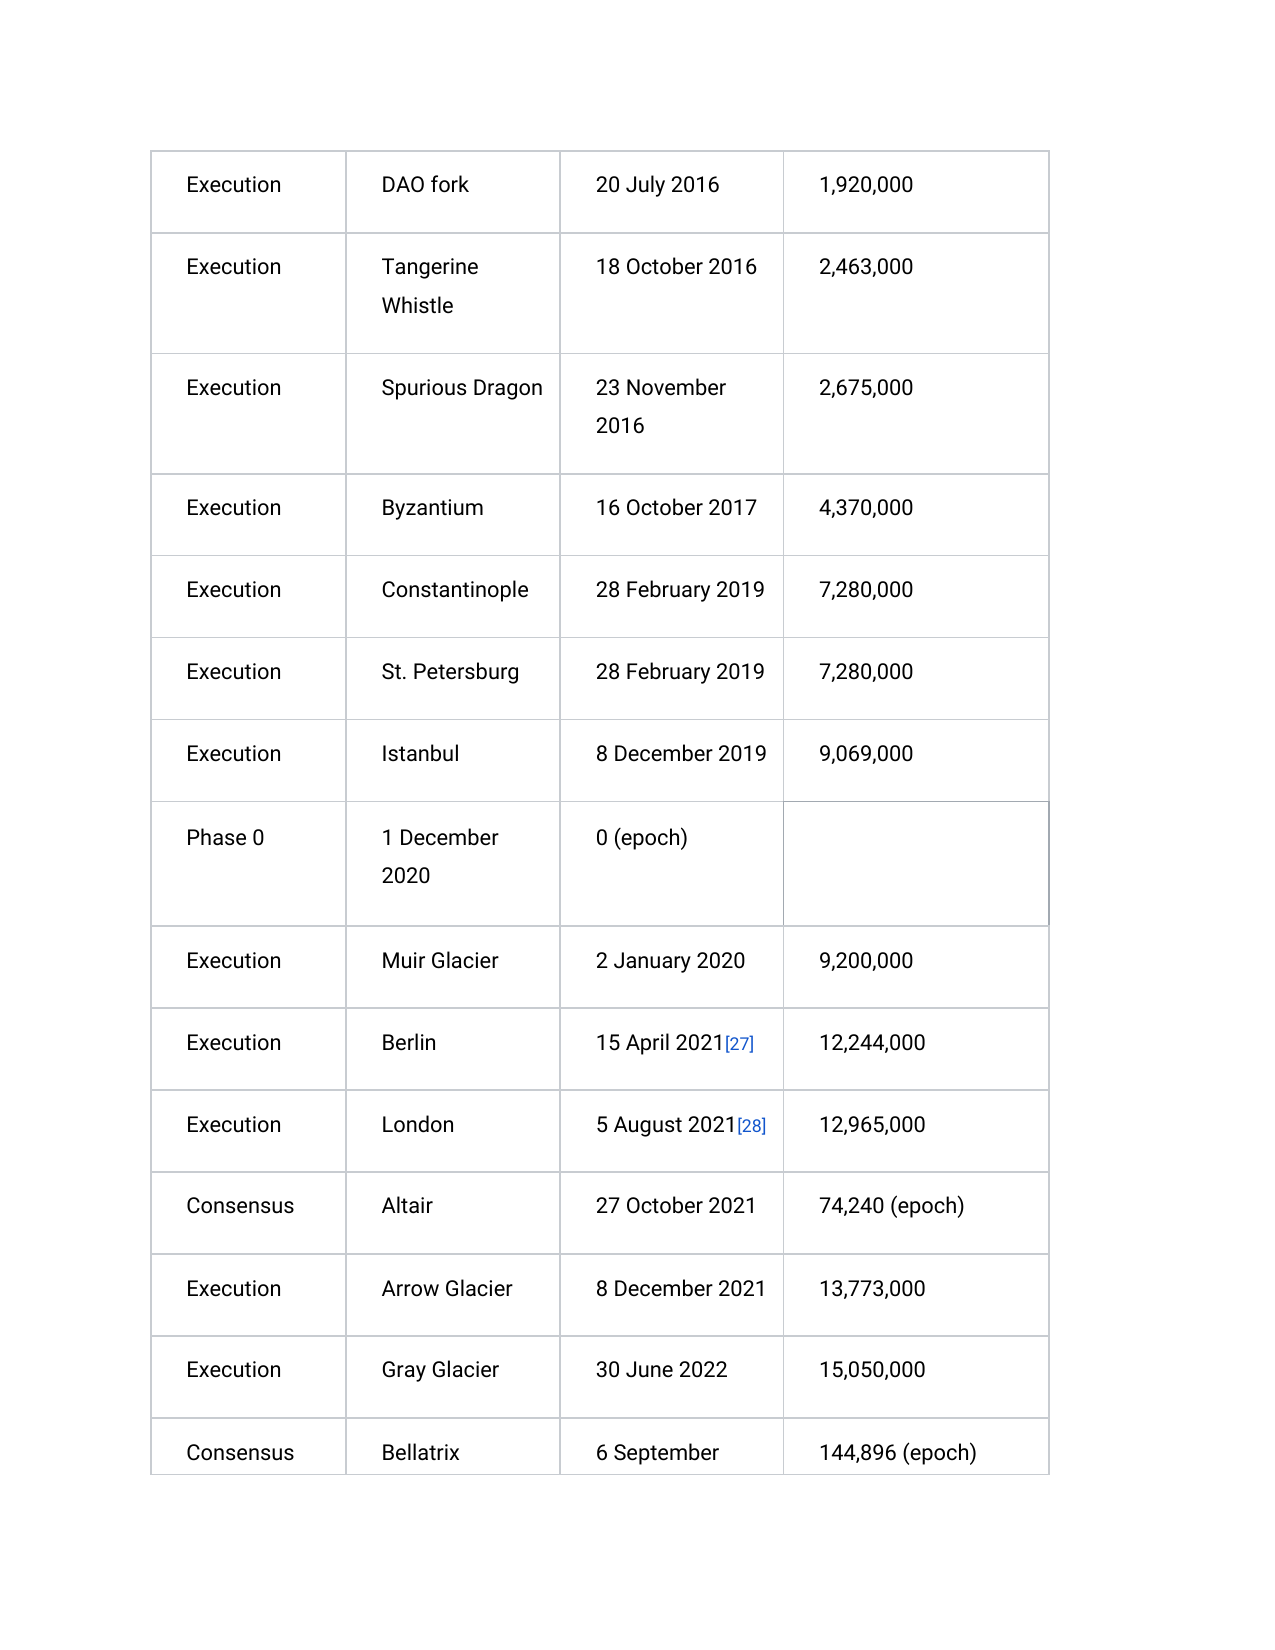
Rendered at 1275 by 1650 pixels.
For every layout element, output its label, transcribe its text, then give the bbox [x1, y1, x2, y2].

table_cell 13,773,000 [784, 1255, 1048, 1335]
table_cell 27 October 2021 [561, 1173, 783, 1253]
table_cell 15 April 2021[27] [561, 1009, 783, 1089]
table_cell Consensus [152, 1173, 345, 1253]
table_cell Execution [152, 475, 345, 555]
table_cell 18 October 2016 [561, 234, 783, 352]
table_cell Bellatrix [347, 1419, 559, 1473]
table_cell 8 December 2019 [561, 720, 783, 801]
table_cell 1,920,000 [784, 152, 1048, 232]
table_cell 2 January 2020 [561, 927, 783, 1007]
table_cell Execution [152, 1255, 345, 1335]
table_cell 15,050,000 [784, 1337, 1048, 1417]
table_cell Execution [152, 234, 345, 352]
table_cell Phase 0 [152, 802, 345, 925]
table_cell Constantinople [347, 556, 559, 637]
table_cell Execution [152, 927, 345, 1007]
table_cell 28 February 2019 [561, 556, 783, 637]
table_cell Tangerine Whistle [347, 234, 559, 352]
table_cell St. Petersburg [347, 638, 559, 719]
table_cell Gray Glacier [347, 1337, 559, 1417]
table_cell 16 October 2017 [561, 475, 783, 555]
table_cell Execution [152, 354, 345, 473]
table_cell London [347, 1091, 559, 1171]
table_cell 6 September 2022 [561, 1419, 783, 1473]
table_cell Execution [152, 1337, 345, 1417]
table_cell Execution [152, 556, 345, 637]
table_cell Spurious Dragon [347, 354, 559, 473]
table_cell 7,280,000 [784, 556, 1048, 637]
table_cell Altair [347, 1173, 559, 1253]
table_cell Execution [152, 1091, 345, 1171]
table_cell Execution [152, 720, 345, 801]
table_cell 4,370,000 [784, 475, 1048, 555]
table_cell 74,240 (epoch) [784, 1173, 1048, 1253]
table_cell 8 December 2021 [561, 1255, 783, 1335]
table_cell 12,965,000 [784, 1091, 1048, 1171]
table_cell 144,896 (epoch) [784, 1419, 1048, 1473]
table_cell 9,200,000 [784, 927, 1048, 1007]
table_cell 28 February 2019 [561, 638, 783, 719]
table_cell 1 December 2020 [347, 802, 559, 925]
table_cell 5 August 2021[28] [561, 1091, 783, 1171]
table_cell 2,675,000 [784, 354, 1048, 473]
table_cell Berlin [347, 1009, 559, 1089]
table_cell 0 (epoch) [561, 802, 783, 925]
table_cell 20 July 2016 [561, 152, 783, 232]
table_cell 9,069,000 [784, 720, 1048, 801]
table_cell Execution [152, 152, 345, 232]
table_cell Execution [152, 638, 345, 719]
table_cell Byzantium [347, 475, 559, 555]
table_cell 2,463,000 [784, 234, 1048, 352]
table_cell [784, 802, 1048, 925]
table_cell Arrow Glacier [347, 1255, 559, 1335]
table_cell 23 November 2016 [561, 354, 783, 473]
table_cell Muir Glacier [347, 927, 559, 1007]
table_cell Execution [152, 1009, 345, 1089]
table_cell 12,244,000 [784, 1009, 1048, 1089]
table_cell 30 June 2022 [561, 1337, 783, 1417]
table_cell Consensus [152, 1419, 345, 1473]
table_cell DAO fork [347, 152, 559, 232]
table_cell Istanbul [347, 720, 559, 801]
table_cell 7,280,000 [784, 638, 1048, 719]
